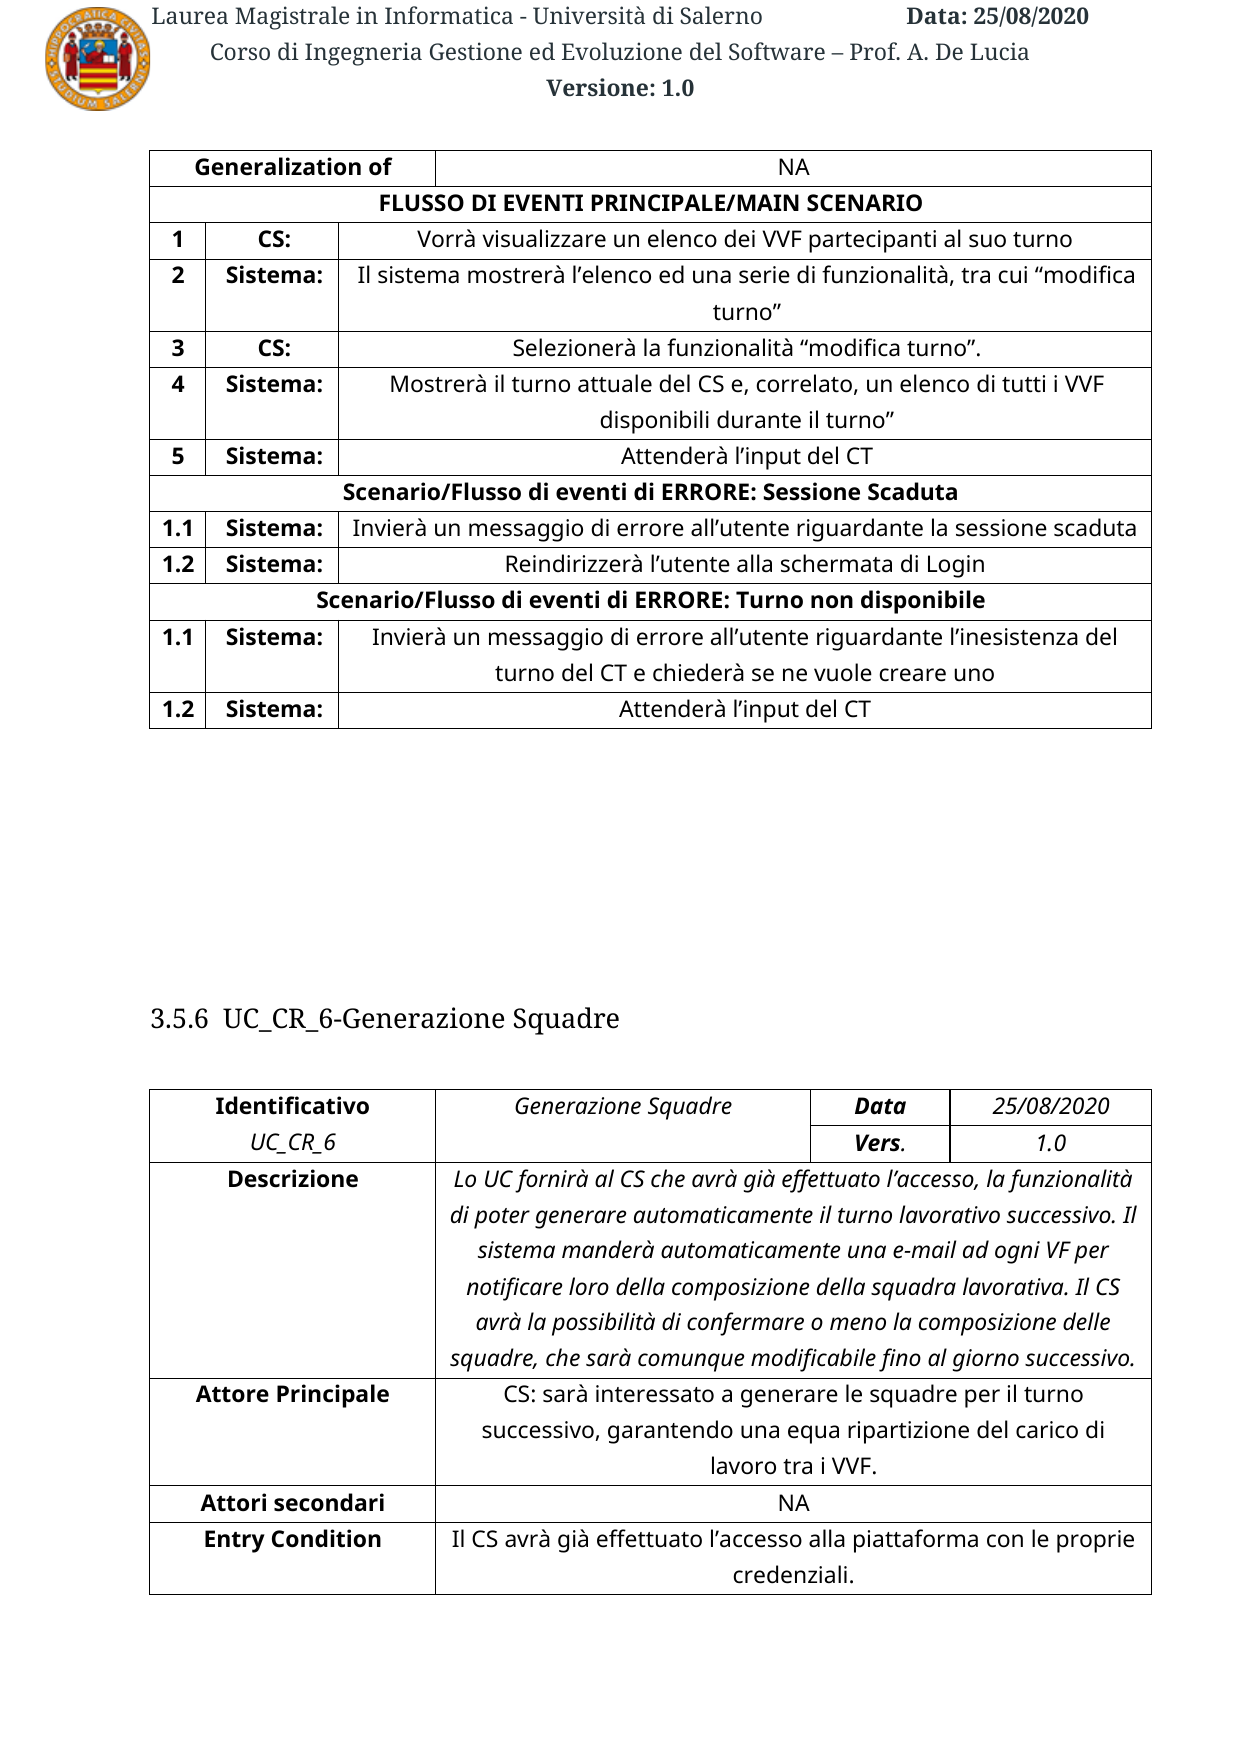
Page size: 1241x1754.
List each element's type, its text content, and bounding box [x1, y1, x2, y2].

table_cell FLUSSO DI EVENTI PRINCIPALE/MAIN SCENARIO [150, 187, 1151, 222]
table_cell Reindirizzerà l’utente alla schermata di Login [339, 548, 1151, 583]
table_cell Attenderà l’input del CT [339, 693, 1151, 728]
table_cell Entry Condition [150, 1523, 435, 1594]
table_cell 1 [150, 223, 205, 258]
table_cell 1.0 [951, 1126, 1151, 1162]
table_cell 1.1 [150, 621, 205, 692]
table_cell 5 [150, 440, 205, 475]
table_cell Descrizione [150, 1163, 435, 1377]
table_cell NA [436, 1486, 1151, 1522]
table_cell Attore Principale [150, 1379, 435, 1485]
table_cell Scenario/Flusso di eventi di ERRORE: Turno non disponibile [150, 584, 1151, 619]
table_cell NA [436, 151, 1151, 186]
table_header Data [811, 1090, 949, 1125]
table_cell Generalization of [150, 151, 435, 186]
table_cell CS: sarà interessato a generare le squadre per il turno successivo, garantendo una equa ripartizione del carico di lavoro tra i VVF. [436, 1379, 1151, 1485]
table_cell Il sistema mostrerà l’elenco ed una serie di funzionalità, tra cui “modifica turno” [339, 260, 1151, 331]
table_cell CS: [206, 223, 338, 258]
table_cell Invierà un messaggio di errore all’utente riguardante l’inesistenza del turno del CT e chiederà se ne vuole creare uno [339, 621, 1151, 692]
table_cell Sistema: [206, 512, 338, 547]
table_cell Scenario/Flusso di eventi di ERRORE: Sessione Scaduta [150, 476, 1151, 511]
table_header Generazione Squadre [436, 1090, 810, 1162]
table_cell Selezionerà la funzionalità “modifica turno”. [339, 332, 1151, 367]
table_cell 3 [150, 332, 205, 367]
table_cell Sistema: [206, 693, 338, 728]
table_cell 4 [150, 368, 205, 439]
table_cell 1.2 [150, 548, 205, 583]
table_cell Sistema: [206, 621, 338, 692]
subtitle 3.5.6 UC_CR_6-Generazione Squadre [150, 999, 1090, 1036]
picture [45, 7, 150, 111]
table_cell Lo UC fornirà al CS che avrà già effettuato l’accesso, la funzionalità di poter generare automaticamente il turno lavorativo successivo. Il sistema manderà automaticamente una e-mail ad ogni VF per notificare loro della composizione della squadra lavorativa. Il CS avrà la possibilità di confermare o meno la composizione delle squadre, che sarà comunque modificabile fino al giorno successivo. [436, 1163, 1151, 1377]
table_cell 1.2 [150, 693, 205, 728]
table_header Identificativo UC_CR_6 [150, 1090, 435, 1162]
table_cell Sistema: [206, 260, 338, 331]
table_cell Mostrerà il turno attuale del CS e, correlato, un elenco di tutti i VVF disponibili durante il turno” [339, 368, 1151, 439]
table_cell Vers. [811, 1126, 949, 1162]
table_cell Sistema: [206, 548, 338, 583]
table_cell 2 [150, 260, 205, 331]
table_cell Sistema: [206, 440, 338, 475]
table_cell Il CS avrà già effettuato l’accesso alla piattaforma con le proprie credenziali. [436, 1523, 1151, 1594]
table_cell Sistema: [206, 368, 338, 439]
table_cell 1.1 [150, 512, 205, 547]
table_cell CS: [206, 332, 338, 367]
table_cell Vorrà visualizzare un elenco dei VVF partecipanti al suo turno [339, 223, 1151, 258]
table_cell Invierà un messaggio di errore all’utente riguardante la sessione scaduta [339, 512, 1151, 547]
table_cell Attori secondari [150, 1486, 435, 1522]
table_cell Attenderà l’input del CT [339, 440, 1151, 475]
table_header 25/08/2020 [951, 1090, 1151, 1125]
